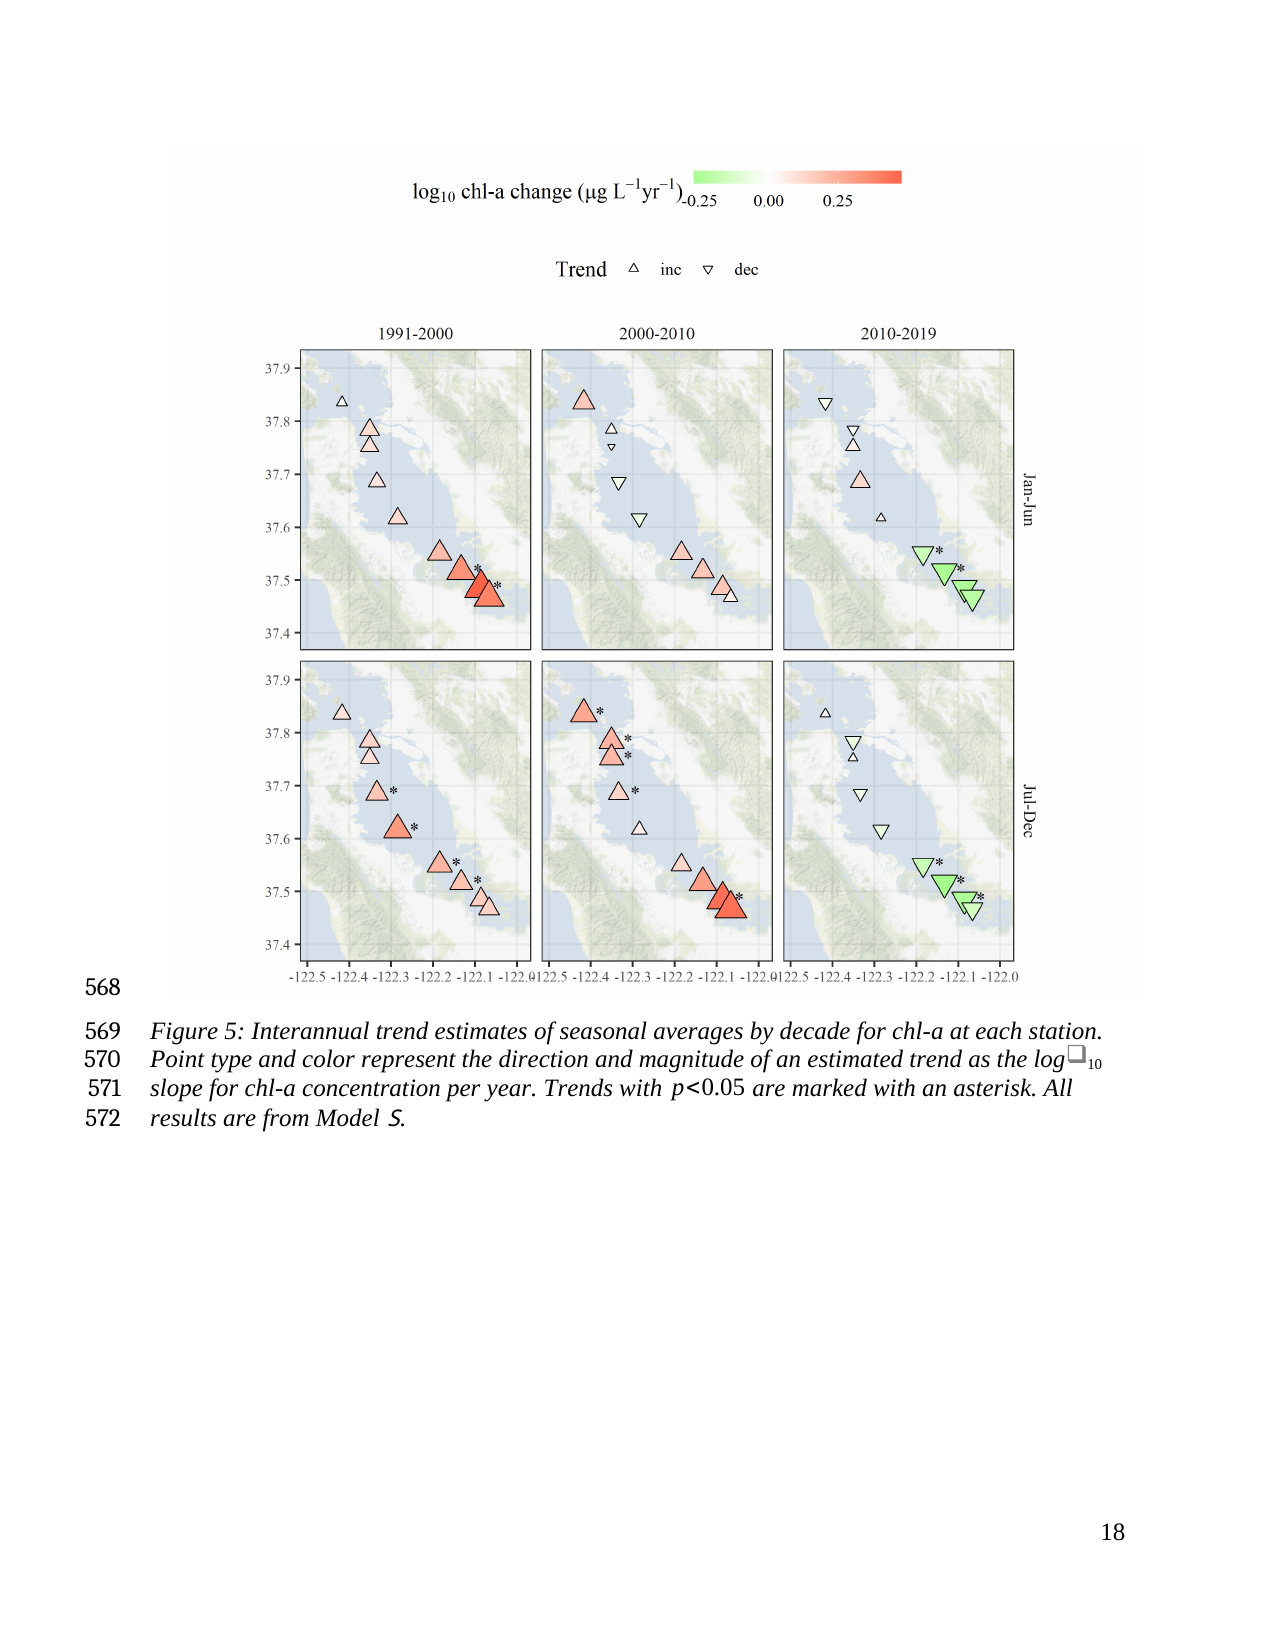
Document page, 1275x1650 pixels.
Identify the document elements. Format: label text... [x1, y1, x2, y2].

picture [168, 150, 1144, 995]
text Figure 5: Interannual trend estimates of seasonal averages by decade for chl-a at each station. Point type and color represent the direction and magnitude of an estimated trend as the log slope for chl-a concentration per year. Trends with are marked with an asterisk. All results are from Model S. [150, 1016, 1125, 1133]
